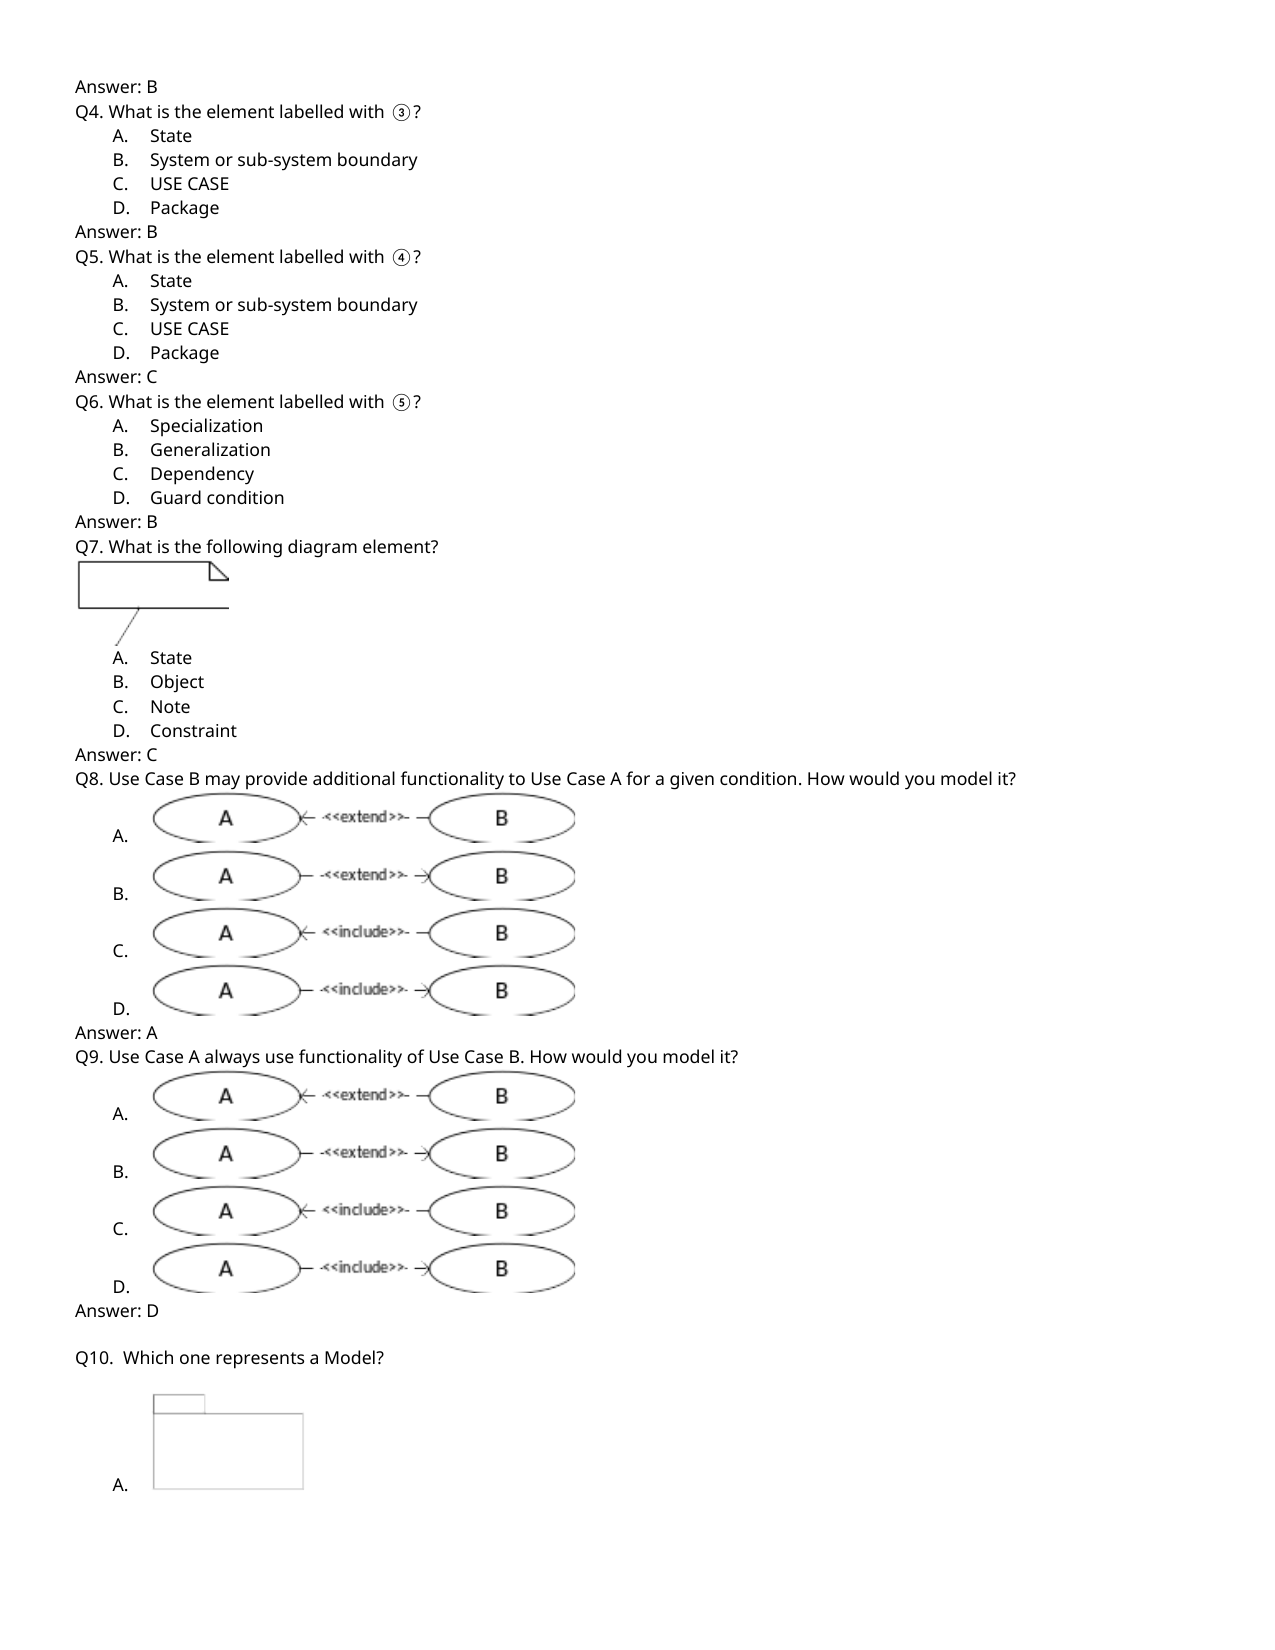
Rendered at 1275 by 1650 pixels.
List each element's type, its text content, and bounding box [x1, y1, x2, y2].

list System or sub-system boundary [112, 147, 1200, 172]
list State [112, 646, 1200, 670]
list Package [112, 196, 1200, 220]
list Object [112, 670, 1200, 694]
text Q8. Use Case B may provide additional functionality to Use Case A for a given condition. How would you model it? [75, 767, 1200, 791]
list Constraint [112, 718, 1200, 742]
list USE CASE [112, 172, 1200, 196]
text Q4. What is the element labelled with ③? [75, 99, 1200, 123]
list System or sub-system boundary [112, 292, 1200, 317]
list State [112, 268, 1200, 292]
list Guard condition [112, 486, 1200, 510]
text Answer: D [75, 1298, 1200, 1322]
list Note [112, 694, 1200, 718]
text Q7. What is the following diagram element? [75, 534, 1200, 558]
text Q6. What is the element labelled with ⑤? [75, 389, 1200, 413]
text Answer: B [75, 510, 1200, 534]
text Q5. What is the element labelled with ④? [75, 244, 1200, 268]
text Answer: B [75, 220, 1200, 244]
list Generalization [112, 437, 1200, 462]
text Answer: A [75, 1020, 1200, 1044]
list Package [112, 341, 1200, 365]
list State [112, 123, 1200, 147]
text Q9. Use Case A always use functionality of Use Case B. How would you model it? [75, 1044, 1200, 1069]
text Answer: C [75, 365, 1200, 389]
text Answer: B [75, 75, 1200, 99]
text Answer: C [75, 742, 1200, 767]
list USE CASE [112, 317, 1200, 341]
list Specialization [112, 413, 1200, 437]
list Dependency [112, 462, 1200, 486]
text Q10. Which one represents a Model? [75, 1345, 1200, 1369]
